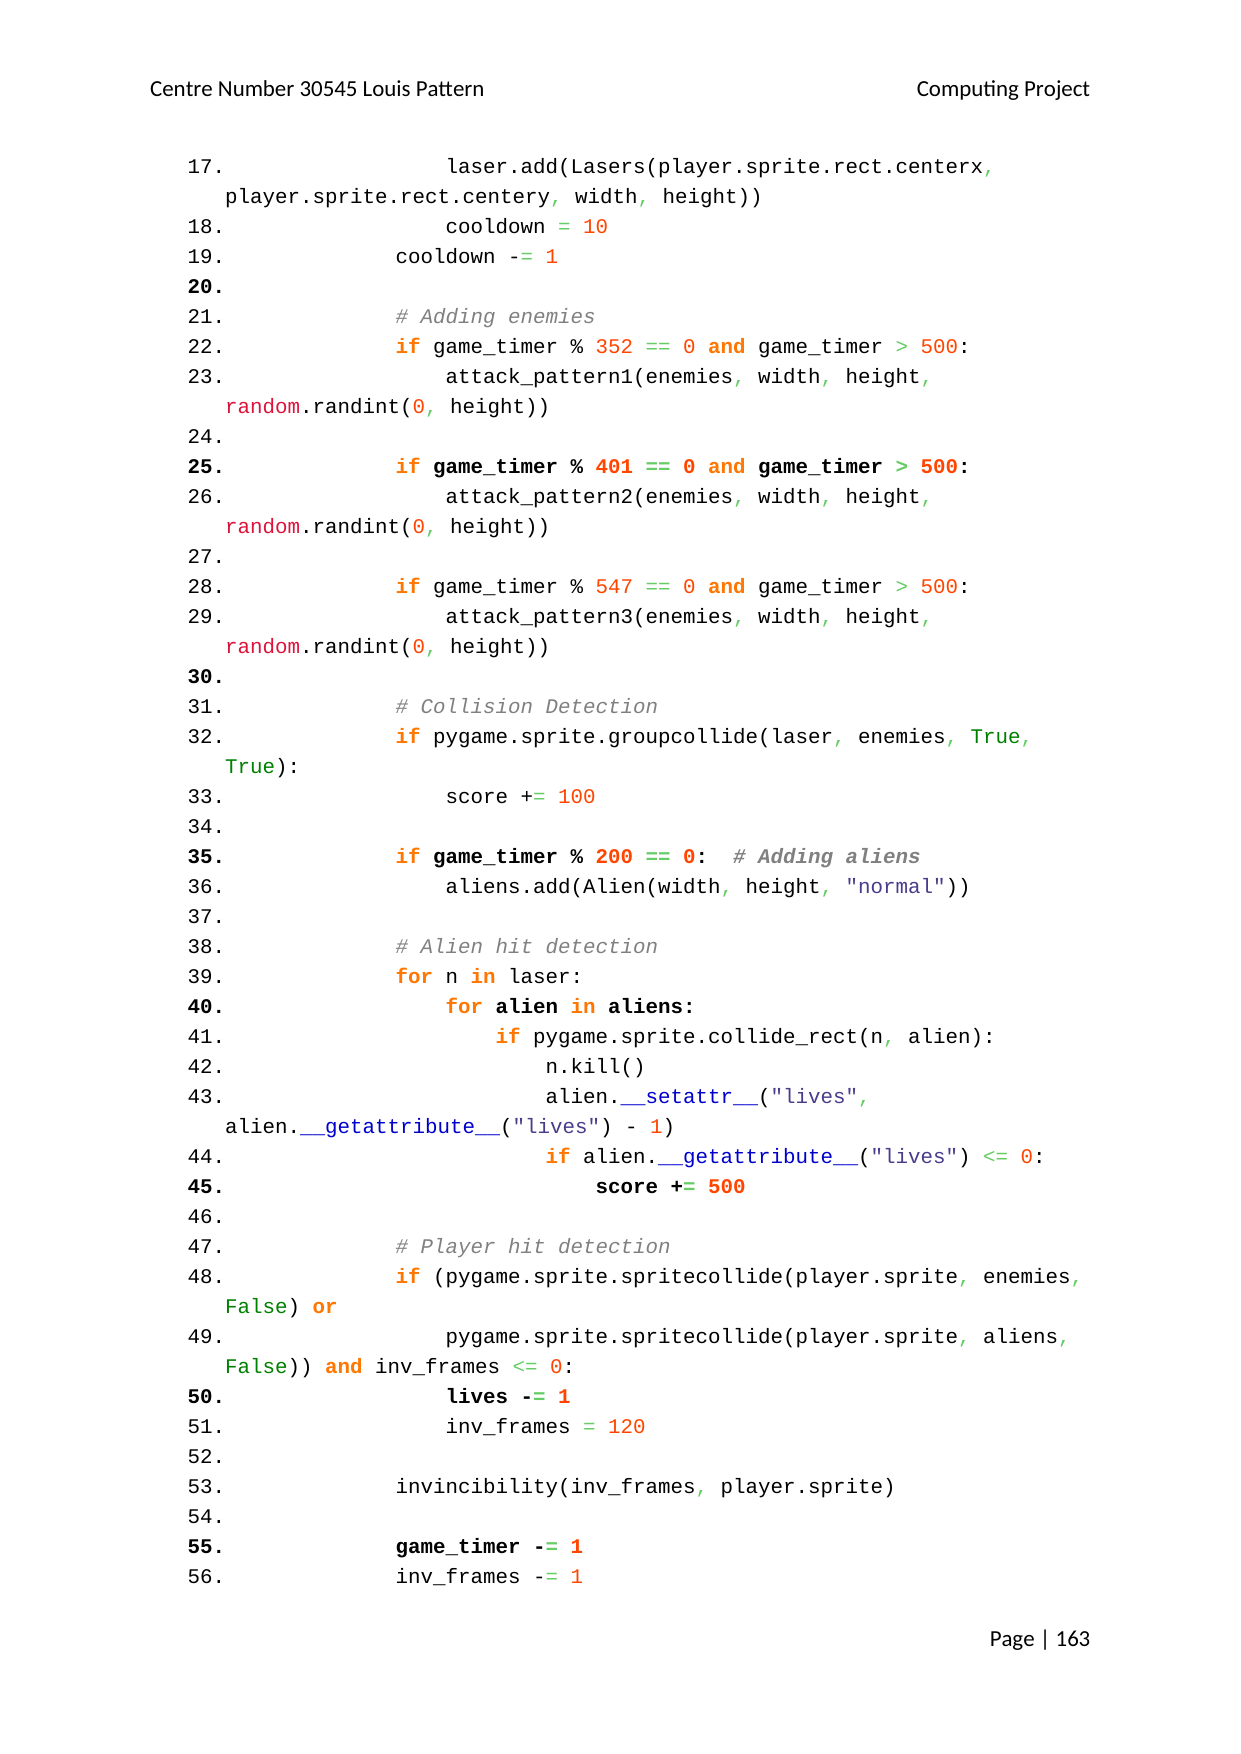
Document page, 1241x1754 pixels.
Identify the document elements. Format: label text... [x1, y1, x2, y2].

list invincibility(inv_frames, player.sprite) [187, 1470, 1090, 1500]
list if pygame.sprite.collide_rect(n, alien): [187, 1020, 1090, 1050]
list lives -= 1 [187, 1380, 1090, 1410]
list cooldown = 10 [187, 210, 1090, 240]
list if (pygame.sprite.spritecollide(player.sprite, enemies, False) or [187, 1260, 1090, 1320]
list # Alien hit detection [187, 930, 1090, 960]
list if game_timer % 401 == 0 and game_timer > 500: [187, 450, 1090, 480]
list inv_frames = 120 [187, 1410, 1090, 1440]
list if game_timer % 547 == 0 and game_timer > 500: [187, 570, 1090, 600]
list laser.add(Lasers(player.sprite.rect.centerx, player.sprite.rect.centery, width, height)) [187, 150, 1090, 210]
list aliens.add(Alien(width, height, "normal")) [187, 870, 1090, 900]
list # Player hit detection [187, 1230, 1090, 1260]
list pygame.sprite.spritecollide(player.sprite, aliens, False)) and inv_frames <= 0: [187, 1320, 1090, 1380]
list for n in laser: [187, 960, 1090, 990]
list attack_pattern2(enemies, width, height, random.randint(0, height)) [187, 480, 1090, 540]
list # Collision Detection [187, 690, 1090, 720]
list cooldown -= 1 [187, 240, 1090, 270]
list n.kill() [187, 1050, 1090, 1080]
list inv_frames -= 1 [187, 1560, 1090, 1590]
list # Adding enemies [187, 300, 1090, 330]
list if alien.__getattribute__("lives") <= 0: [187, 1140, 1090, 1170]
list game_timer -= 1 [187, 1530, 1090, 1560]
list if game_timer % 352 == 0 and game_timer > 500: [187, 330, 1090, 360]
list score += 100 [187, 780, 1090, 810]
list alien.__setattr__("lives", alien.__getattribute__("lives") - 1) [187, 1080, 1090, 1140]
list if pygame.sprite.groupcollide(laser, enemies, True, True): [187, 720, 1090, 780]
list if game_timer % 200 == 0: # Adding aliens [187, 840, 1090, 870]
list for alien in aliens: [187, 990, 1090, 1020]
list score += 500 [187, 1170, 1090, 1200]
list attack_pattern3(enemies, width, height, random.randint(0, height)) [187, 600, 1090, 660]
list attack_pattern1(enemies, width, height, random.randint(0, height)) [187, 360, 1090, 420]
